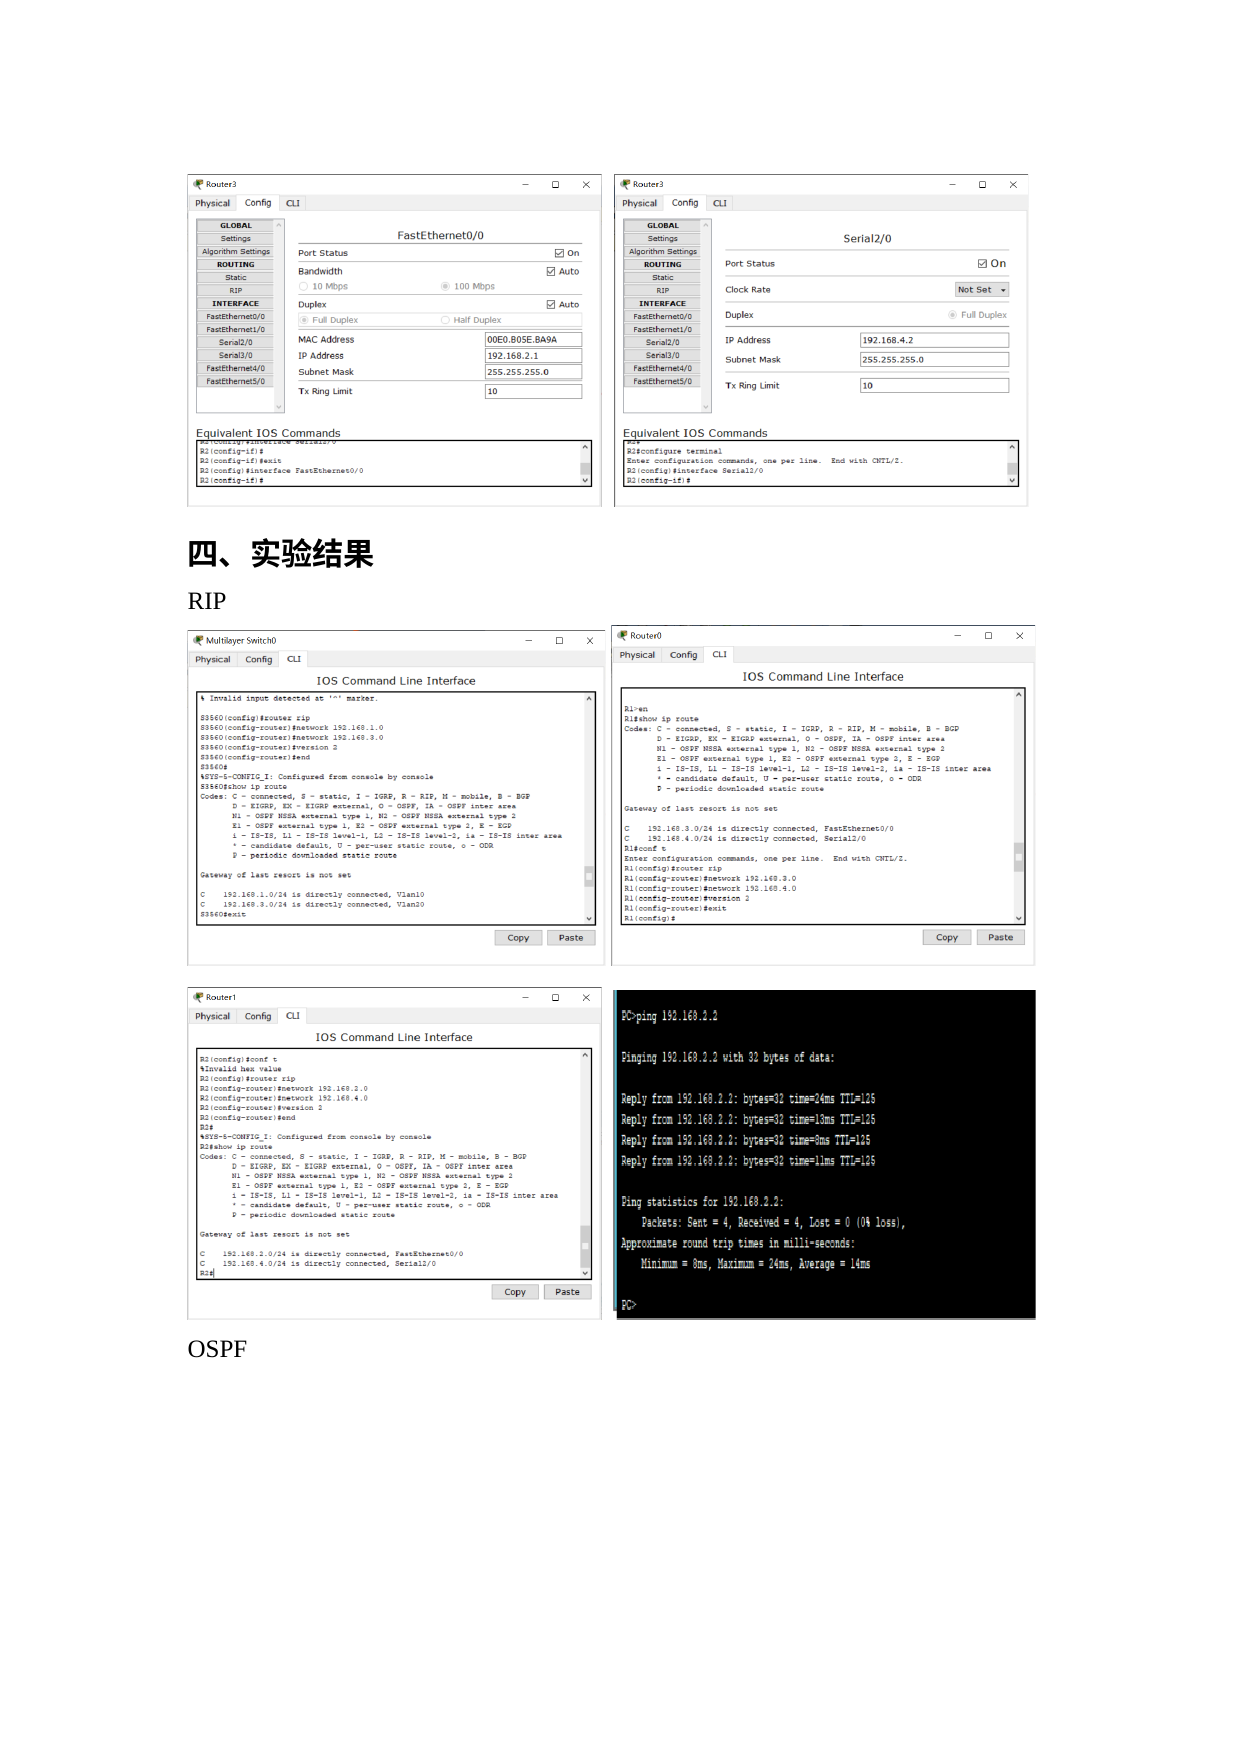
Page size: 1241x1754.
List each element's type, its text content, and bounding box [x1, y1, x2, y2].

picture [611, 625, 1036, 966]
picture [614, 174, 1029, 507]
picture [187, 630, 606, 966]
text RIP [187, 584, 1053, 617]
picture [187, 174, 602, 507]
picture [607, 990, 1036, 1320]
text OSPF [187, 1332, 1053, 1364]
picture [187, 987, 602, 1320]
text 四、实验结果 [187, 519, 1053, 584]
